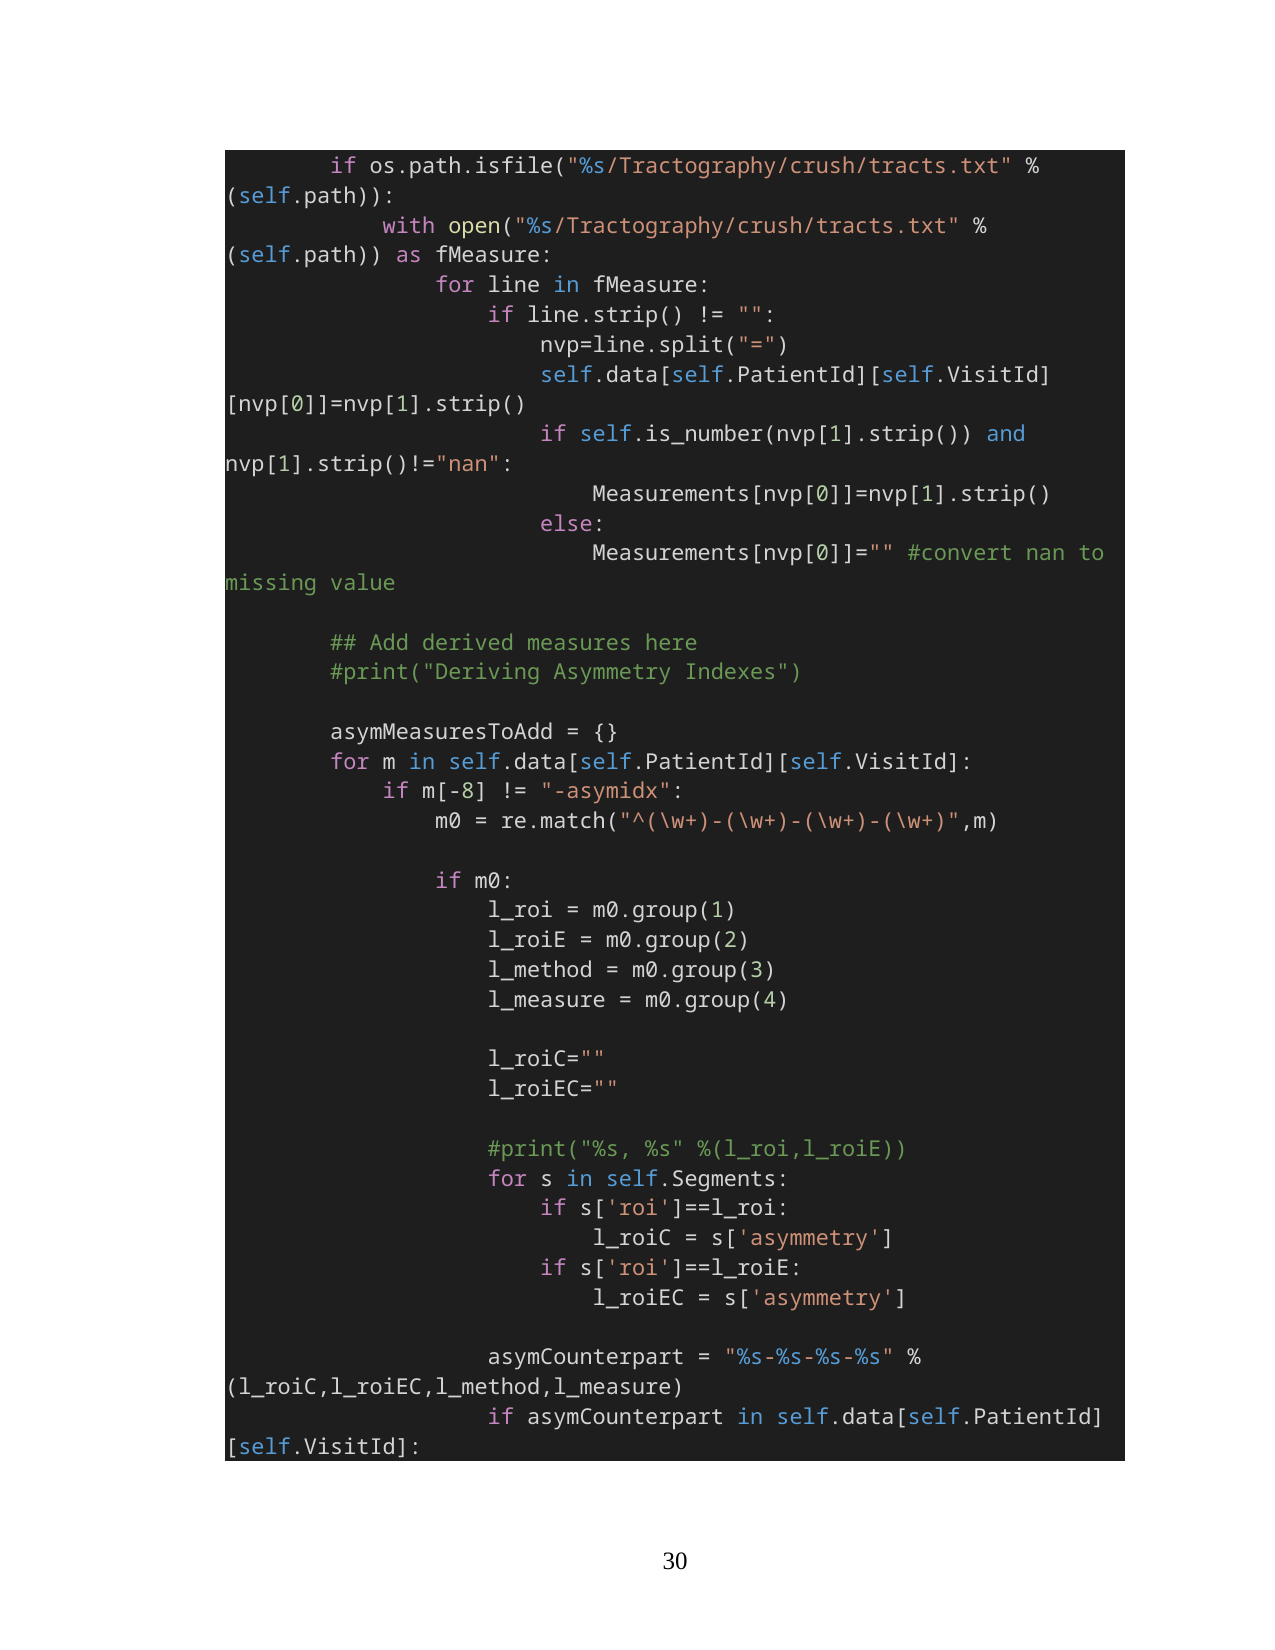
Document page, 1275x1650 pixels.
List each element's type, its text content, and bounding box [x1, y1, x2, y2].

text l_roiEC="" [225, 1073, 1125, 1103]
text with open("%s/Tractography/crush/tracts.txt" %(self.path)) as fMeasure: [225, 209, 1125, 269]
text else: [225, 507, 1125, 537]
text if line.strip() != "": [225, 299, 1125, 329]
text l_measure = m0.group(4) [225, 984, 1125, 1014]
text if self.is_number(nvp[1].strip()) and nvp[1].strip()!="nan": [225, 418, 1125, 478]
text l_method = m0.group(3) [225, 954, 1125, 984]
text if s['roi']==l_roiE: [225, 1252, 1125, 1282]
text l_roiC="" [225, 1043, 1125, 1073]
text l_roiEC = s['asymmetry'] [225, 1282, 1125, 1312]
text for line in fMeasure: [225, 269, 1125, 299]
text l_roiC = s['asymmetry'] [225, 1222, 1125, 1252]
text l_roiE = m0.group(2) [225, 924, 1125, 954]
text nvp=line.split("=") [225, 329, 1125, 358]
text if os.path.isfile("%s/Tractography/crush/tracts.txt" %(self.path)): [225, 150, 1125, 209]
text if m[-8] != "-asymidx": [225, 775, 1125, 805]
text asymMeasuresToAdd = {} [225, 716, 1125, 746]
text l_roi = m0.group(1) [225, 894, 1125, 924]
text Measurements[nvp[0]]=nvp[1].strip() [225, 478, 1125, 507]
text if s['roi']==l_roi: [225, 1192, 1125, 1222]
text m0 = re.match("^(\w+)-(\w+)-(\w+)-(\w+)",m) [225, 805, 1125, 835]
text for m in self.data[self.PatientId][self.VisitId]: [225, 746, 1125, 775]
text asymCounterpart = "%s-%s-%s-%s" %(l_roiC,l_roiEC,l_method,l_measure) [225, 1341, 1125, 1401]
text if m0: [225, 865, 1125, 894]
text #print("%s, %s" %(l_roi,l_roiE)) [225, 1133, 1125, 1163]
text #print("Deriving Asymmetry Indexes") [225, 656, 1125, 686]
text for s in self.Segments: [225, 1163, 1125, 1192]
text ## Add derived measures here [225, 627, 1125, 656]
text if asymCounterpart in self.data[self.PatientId][self.VisitId]: [225, 1401, 1125, 1461]
text Measurements[nvp[0]]="" #convert nan to missing value [225, 537, 1125, 597]
text self.data[self.PatientId][self.VisitId][nvp[0]]=nvp[1].strip() [225, 358, 1125, 418]
